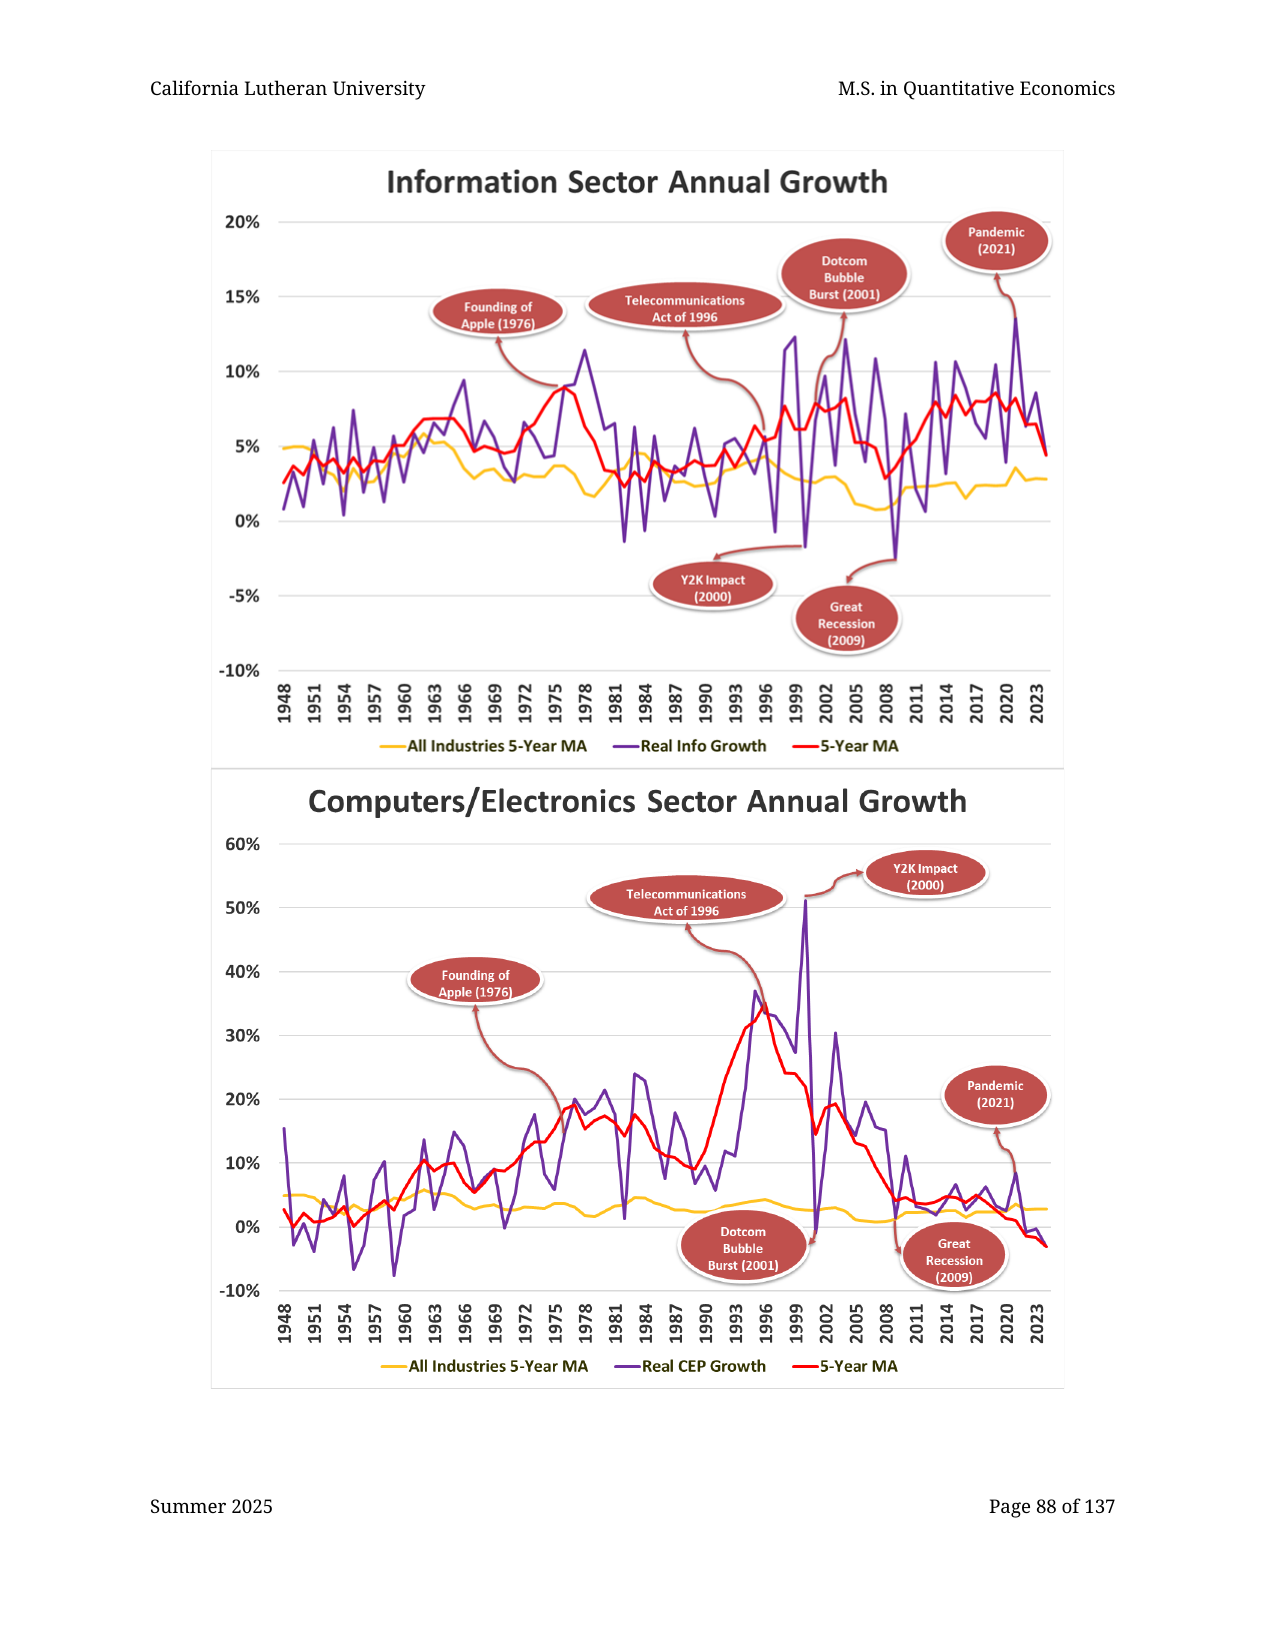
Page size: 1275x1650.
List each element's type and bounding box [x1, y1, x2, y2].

picture [210, 150, 1065, 1389]
